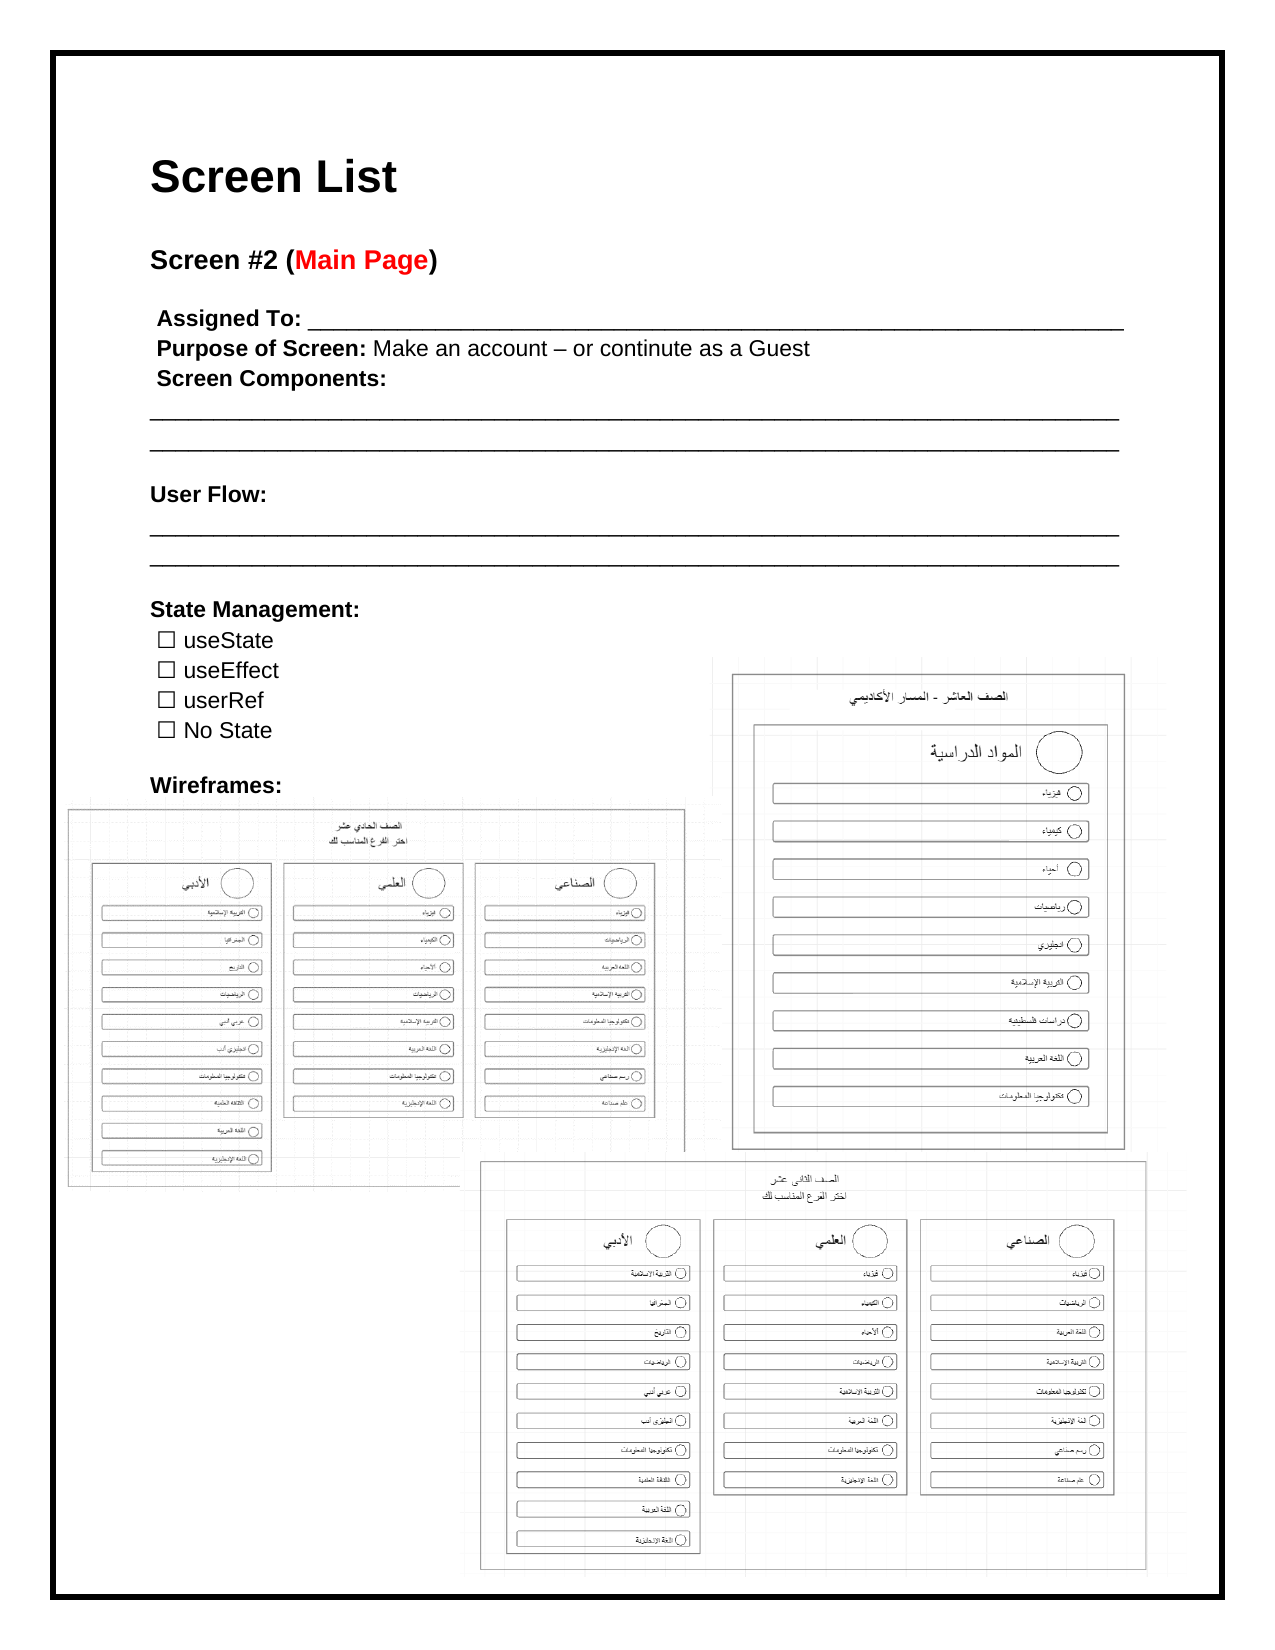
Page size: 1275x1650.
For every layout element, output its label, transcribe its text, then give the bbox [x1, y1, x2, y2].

text Wireframes: [150, 772, 709, 796]
picture [64, 657, 1187, 1577]
text User Flow: ________________________________________________________________________________________________________________________________________________________ [150, 481, 1125, 568]
subtitle Screen #2 (Main Page) [150, 244, 1125, 275]
text Assigned To: ________________________________________________________________ Purpose of Screen: Make an account – or continute as a Guest Screen Components: ________________________________________________________________________________________________________________________________________________________ [150, 305, 1125, 452]
text State Management: ☐ useState ☐ useEffect ☐ userRef ☐ No State [150, 596, 1125, 744]
subtitle Screen List [150, 150, 1125, 203]
